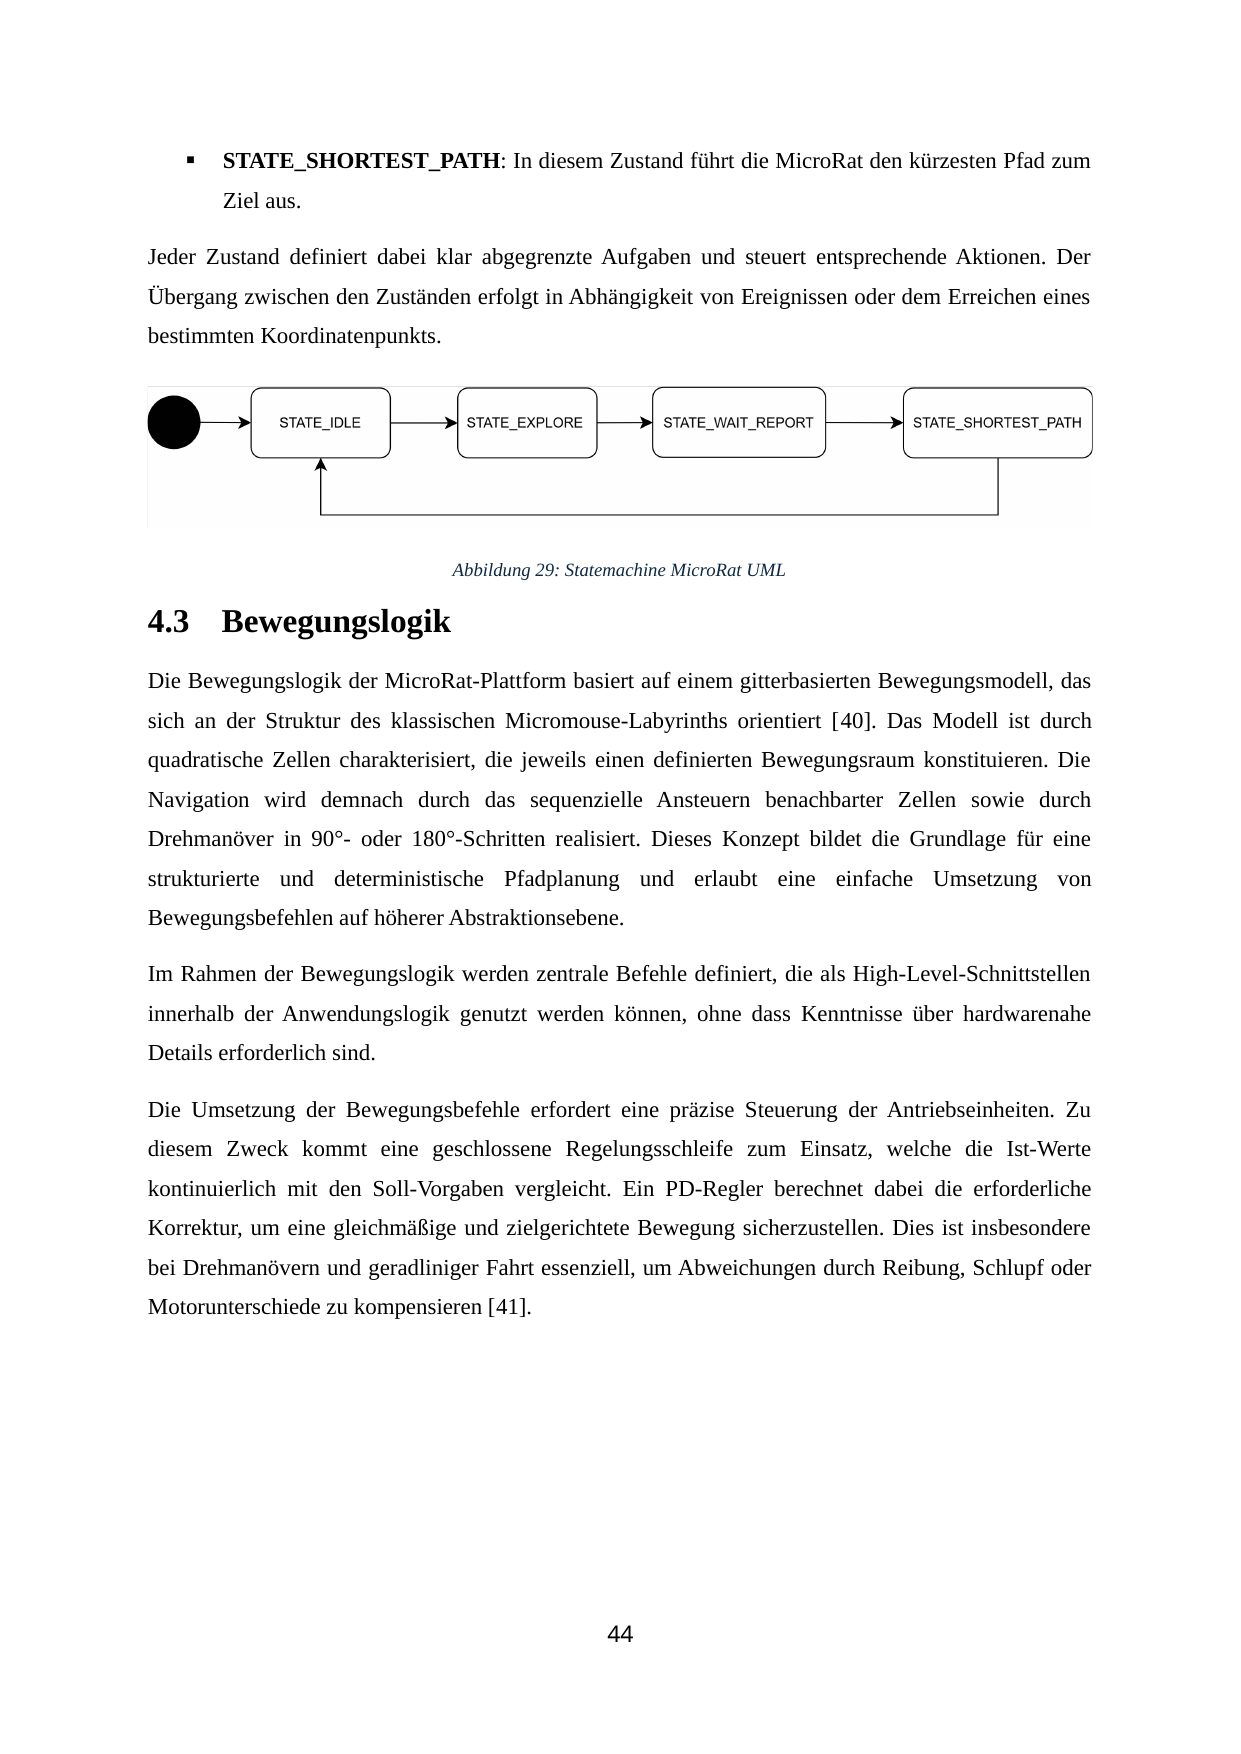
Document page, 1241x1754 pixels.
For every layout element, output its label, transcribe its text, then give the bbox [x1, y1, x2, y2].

list STATE_SHORTEST_PATH: In diesem Zustand führt die MicroRat den kürzesten Pfad zum Ziel aus. [185, 148, 1093, 213]
text Abbildung 29: Statemachine MicroRat UML [148, 559, 1093, 581]
text Die Umsetzung der Bewegungsbefehle erfordert eine präzise Steuerung der Antriebseinheiten. Zu diesem Zweck kommt eine geschlossene Regelungsschleife zum Einsatz, welche die Ist-Werte kontinuierlich mit den Soll-Vorgaben vergleicht. Ein PD-Regler berechnet dabei die erforderliche Korrektur, um eine gleichmäßige und zielgerichtete Bewegung sicherzustellen. Dies ist insbesondere bei Drehmanövern und geradliniger Fahrt essenziell, um Abweichungen durch Reibung, Schlupf oder Motorunterschiede zu kompensieren [41]. [148, 1096, 1093, 1319]
picture [147, 386, 1093, 527]
text Im Rahmen der Bewegungslogik werden zentrale Befehle definiert, die als High-Level-Schnittstellen innerhalb der Anwendungslogik genutzt werden können, ohne dass Kenntnisse über hardwarenahe Details erforderlich sind. [148, 961, 1093, 1066]
subtitle 4.3 Bewegungslogik [148, 602, 1093, 640]
text Jeder Zustand definiert dabei klar abgegrenzte Aufgaben und steuert entsprechende Aktionen. Der Übergang zwischen den Zuständen erfolgt in Abhängigkeit von Ereignissen oder dem Erreichen eines bestimmten Koordinatenpunkts. [148, 243, 1093, 348]
text Die Bewegungslogik der MicroRat-Plattform basiert auf einem gitterbasierten Bewegungsmodell, das sich an der Struktur des klassischen Micromouse-Labyrinths orientiert [40]. Das Modell ist durch quadratische Zellen charakterisiert, die jeweils einen definierten Bewegungsraum konstituieren. Die Navigation wird demnach durch das sequenzielle Ansteuern benachbarter Zellen sowie durch Drehmanöver in 90°- oder 180°-Schritten realisiert. Dieses Konzept bildet die Grundlage für eine strukturierte und deterministische Pfadplanung und erlaubt eine einfache Umsetzung von Bewegungsbefehlen auf höherer Abstraktionsebene. [148, 667, 1093, 931]
